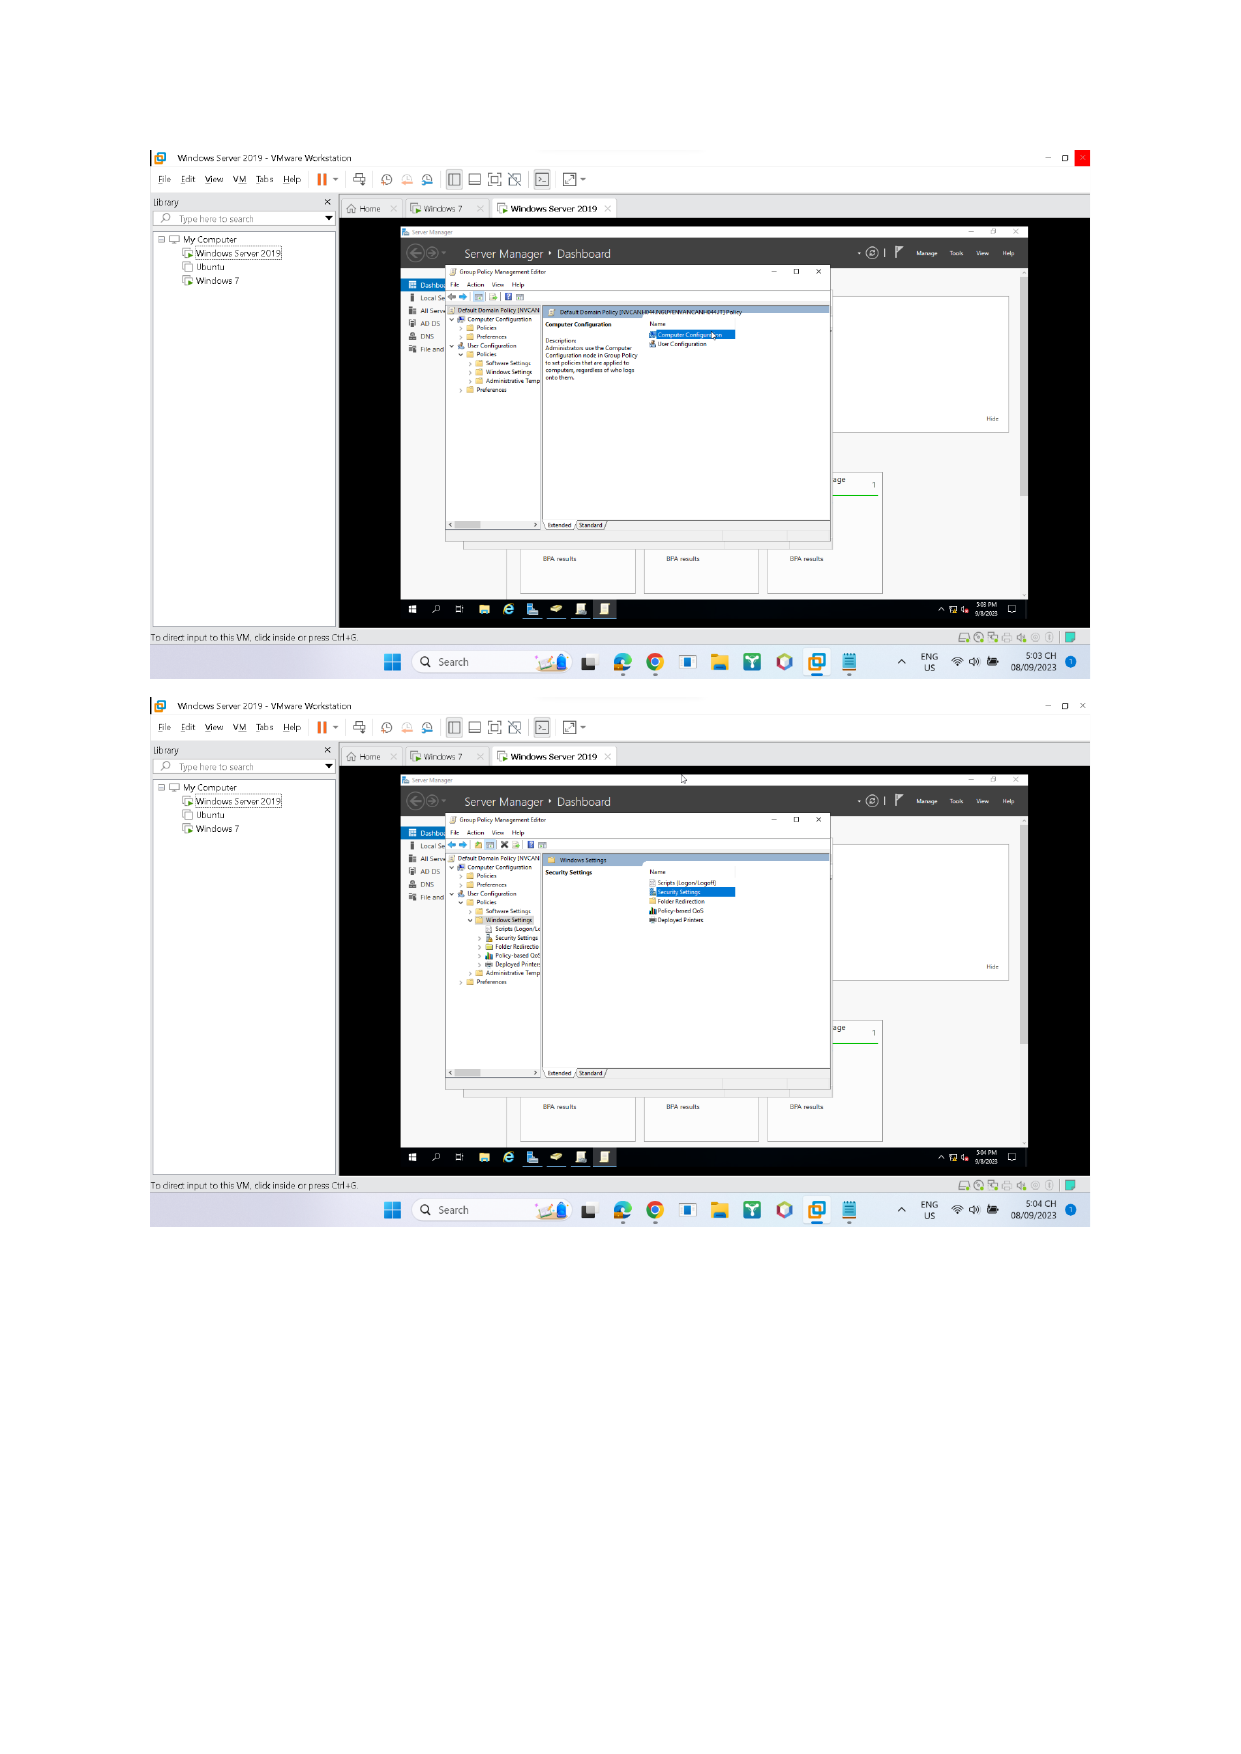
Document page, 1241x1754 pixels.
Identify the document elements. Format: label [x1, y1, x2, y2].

picture [150, 150, 1091, 679]
picture [150, 697, 1091, 1227]
